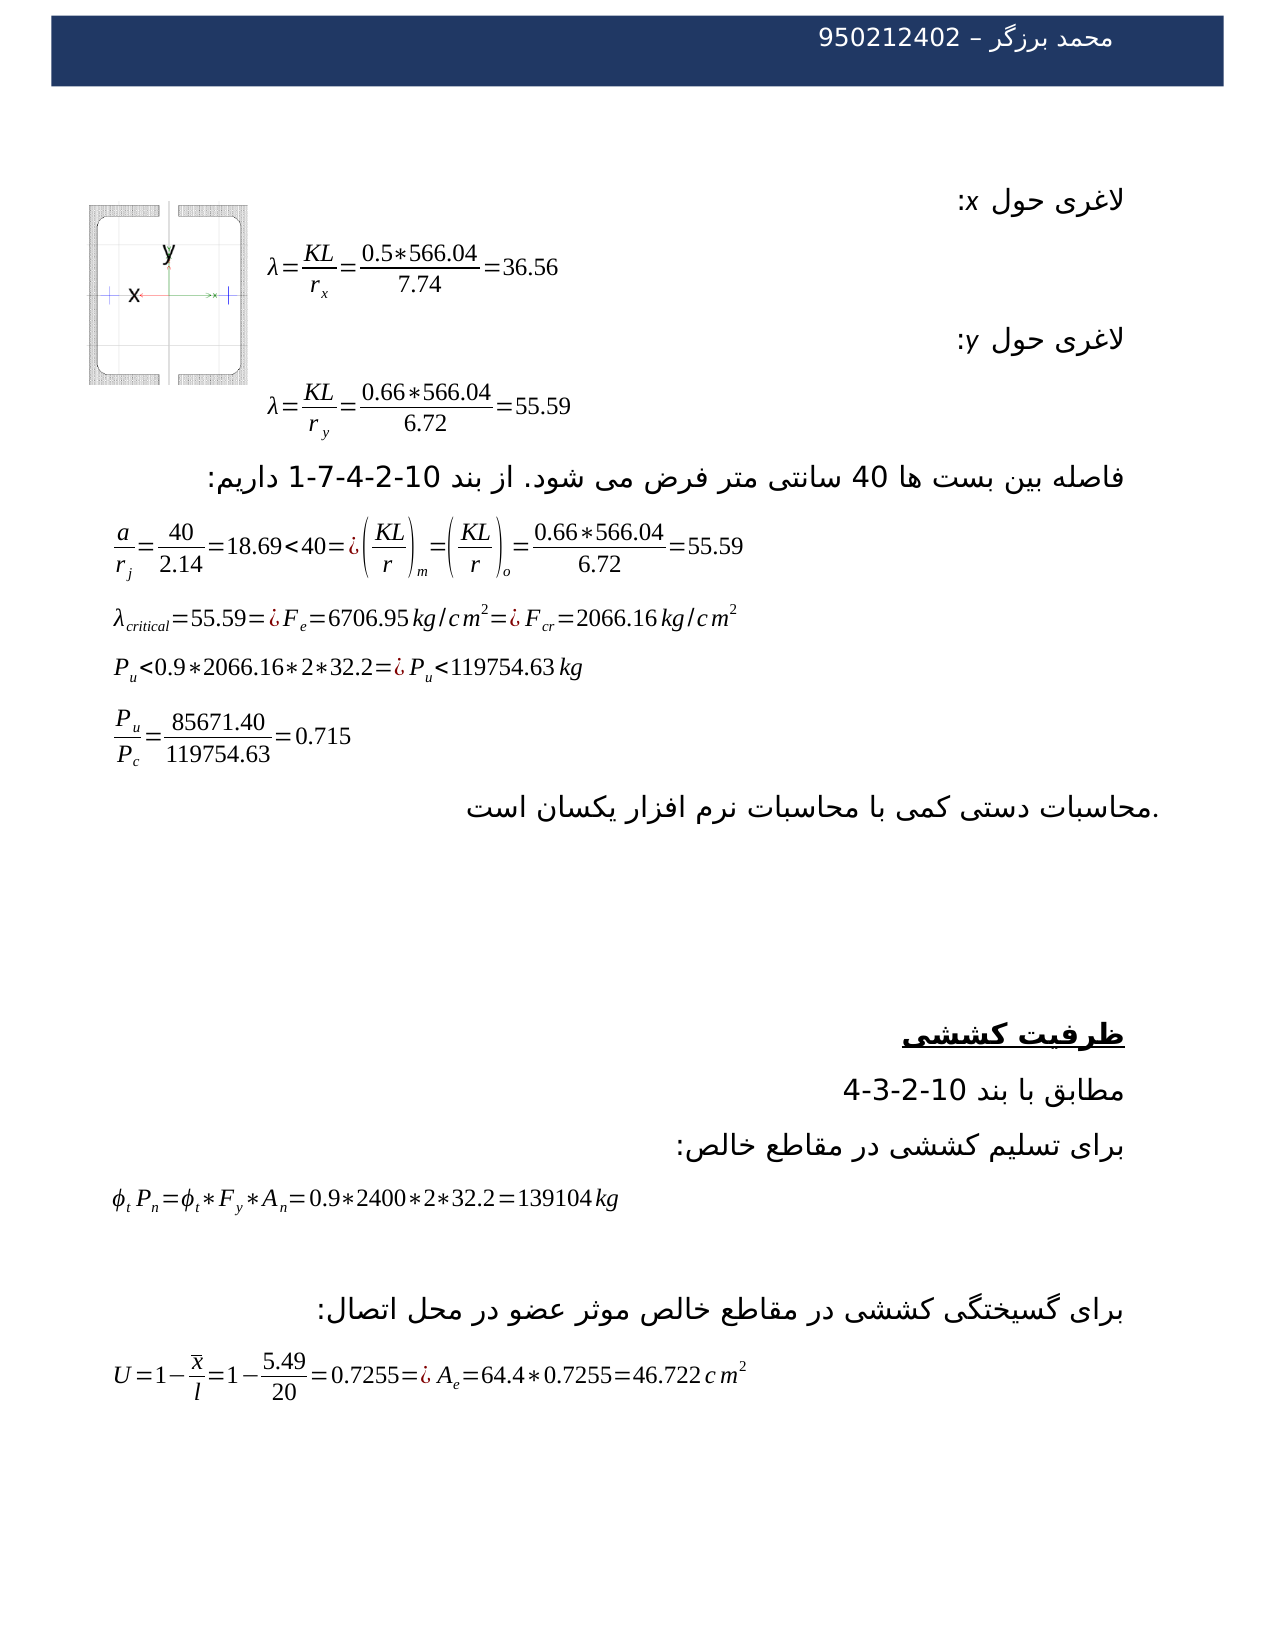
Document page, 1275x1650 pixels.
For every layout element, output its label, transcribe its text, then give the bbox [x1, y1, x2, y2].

text برای گسیختگی کششی در مقاطع خالص موثر عضو در محل اتصال: [150, 1292, 1125, 1326]
text لاغری حول x: [150, 182, 1125, 217]
text مطابق با بند 10-2-3-4 [150, 1073, 1125, 1107]
text محاسبات دستی کمی با محاسبات نرم افزار یکسان است. [112, 789, 1162, 825]
text لاغری حول y: [248, 321, 1125, 357]
text ظرفیت کششی [150, 1017, 1125, 1051]
text برای تسلیم کششی در مقاطع خالص: [150, 1128, 1125, 1162]
text فاصله بین بست ها 40 سانتی متر فرض می شود. از بند 10-2-4-7-1 داریم: [150, 460, 1125, 494]
picture [85, 201, 248, 383]
